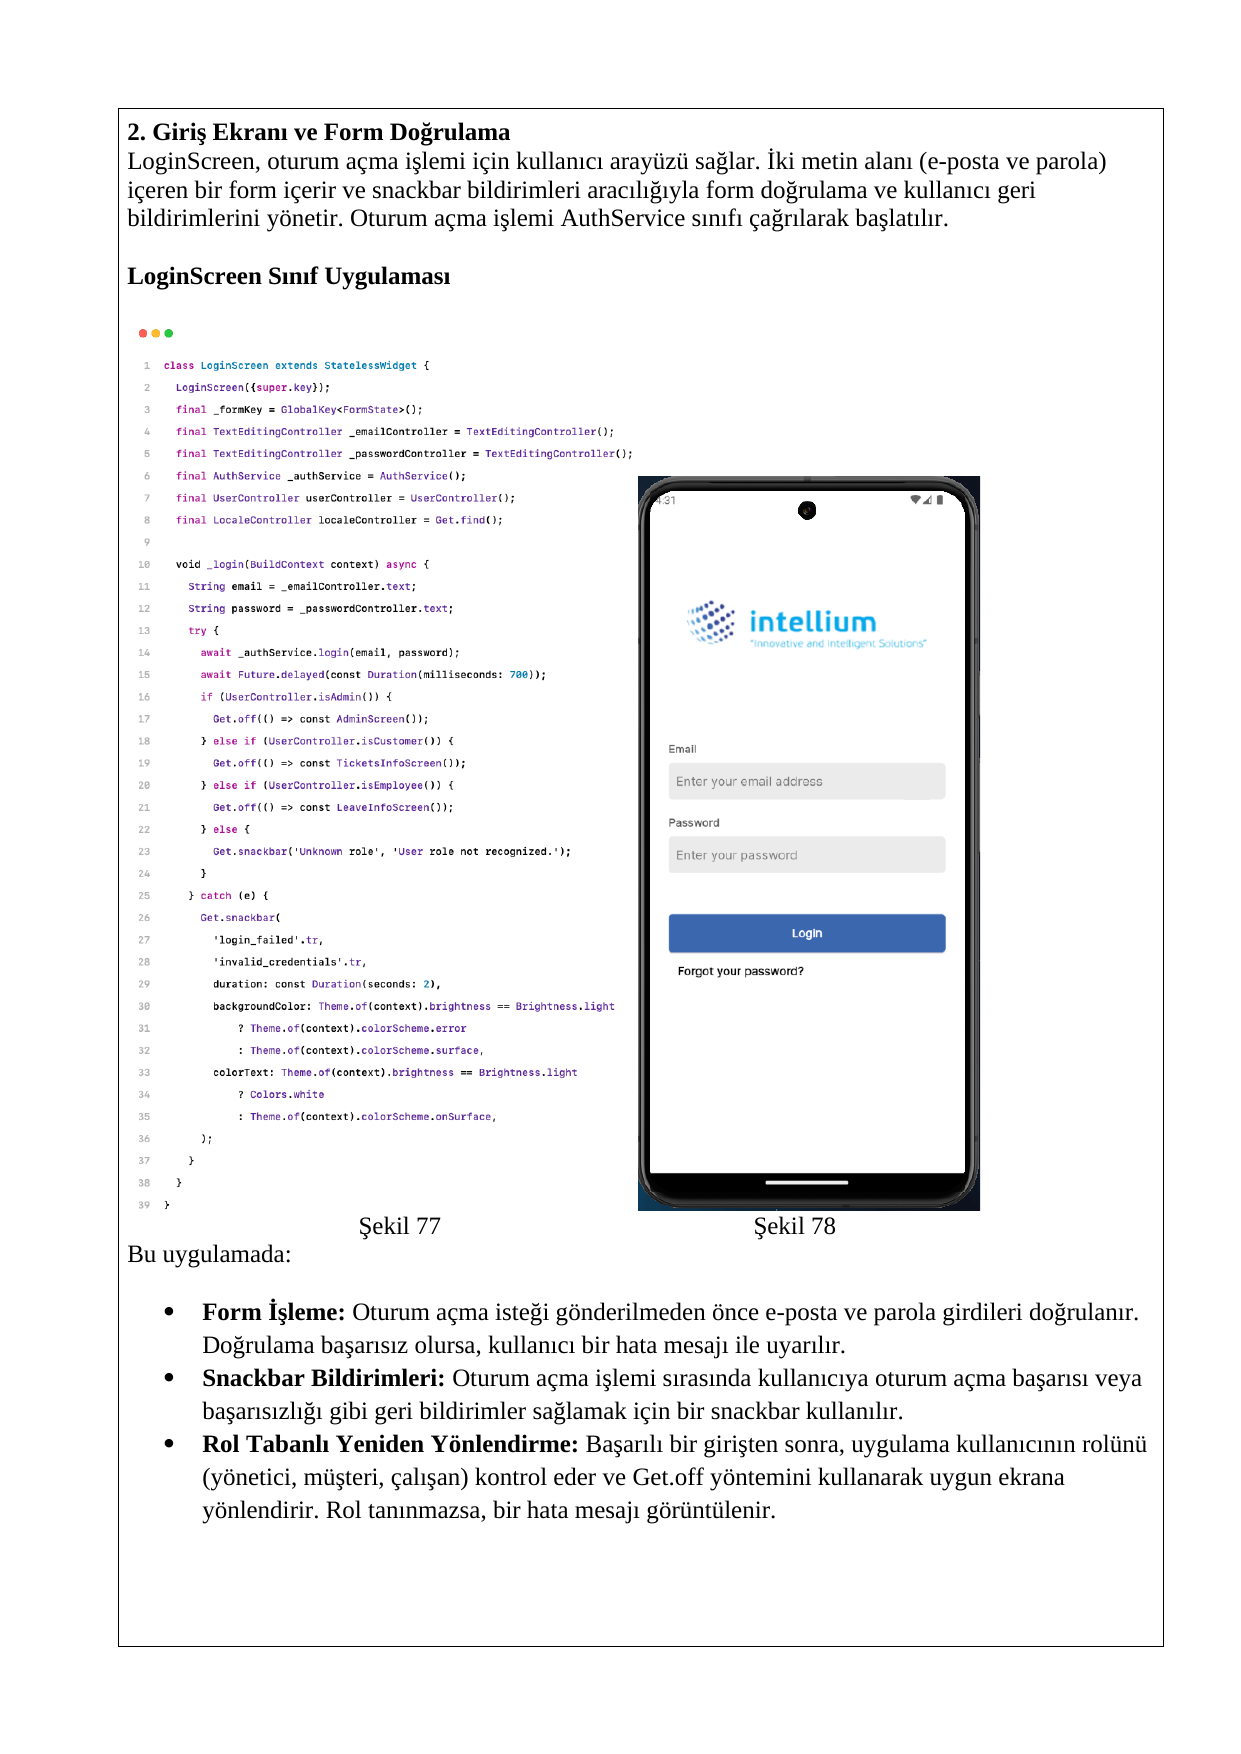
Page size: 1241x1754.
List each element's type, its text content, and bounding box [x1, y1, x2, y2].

picture [127, 318, 981, 1211]
table_header 2. Giriş Ekranı ve Form Doğrulama LoginScreen, oturum açma işlemi için kullanıcı arayüzü sağlar. İki metin alanı (e-posta ve parola) içeren bir form içerir ve snackbar bildirimleri aracılığıyla form doğrulama ve kullanıcı geri bildirimlerini yönetir. Oturum açma işlemi AuthService sınıfı çağrılarak başlatılır. LoginScreen Sınıf Uygulaması Şekil 77 Şekil 78 Bu uygulamada: Form İşleme: Oturum açma isteği gönderilmeden önce e-posta ve parola girdileri doğrulanır. Doğrulama başarısız olursa, kullanıcı bir hata mesajı ile uyarılır. Snackbar Bildirimleri: Oturum açma işlemi sırasında kullanıcıya oturum açma başarısı veya başarısızlığı gibi geri bildirimler sağlamak için bir snackbar kullanılır. Rol Tabanlı Yeniden Yönlendirme: Başarılı bir girişten sonra, uygulama kullanıcının rolünü (yönetici, müşteri, çalışan) kontrol eder ve Get.off yöntemini kullanarak uygun ekrana yönlendirir. Rol tanınmazsa, bir hata mesajı görüntülenir. [119, 109, 1163, 1646]
